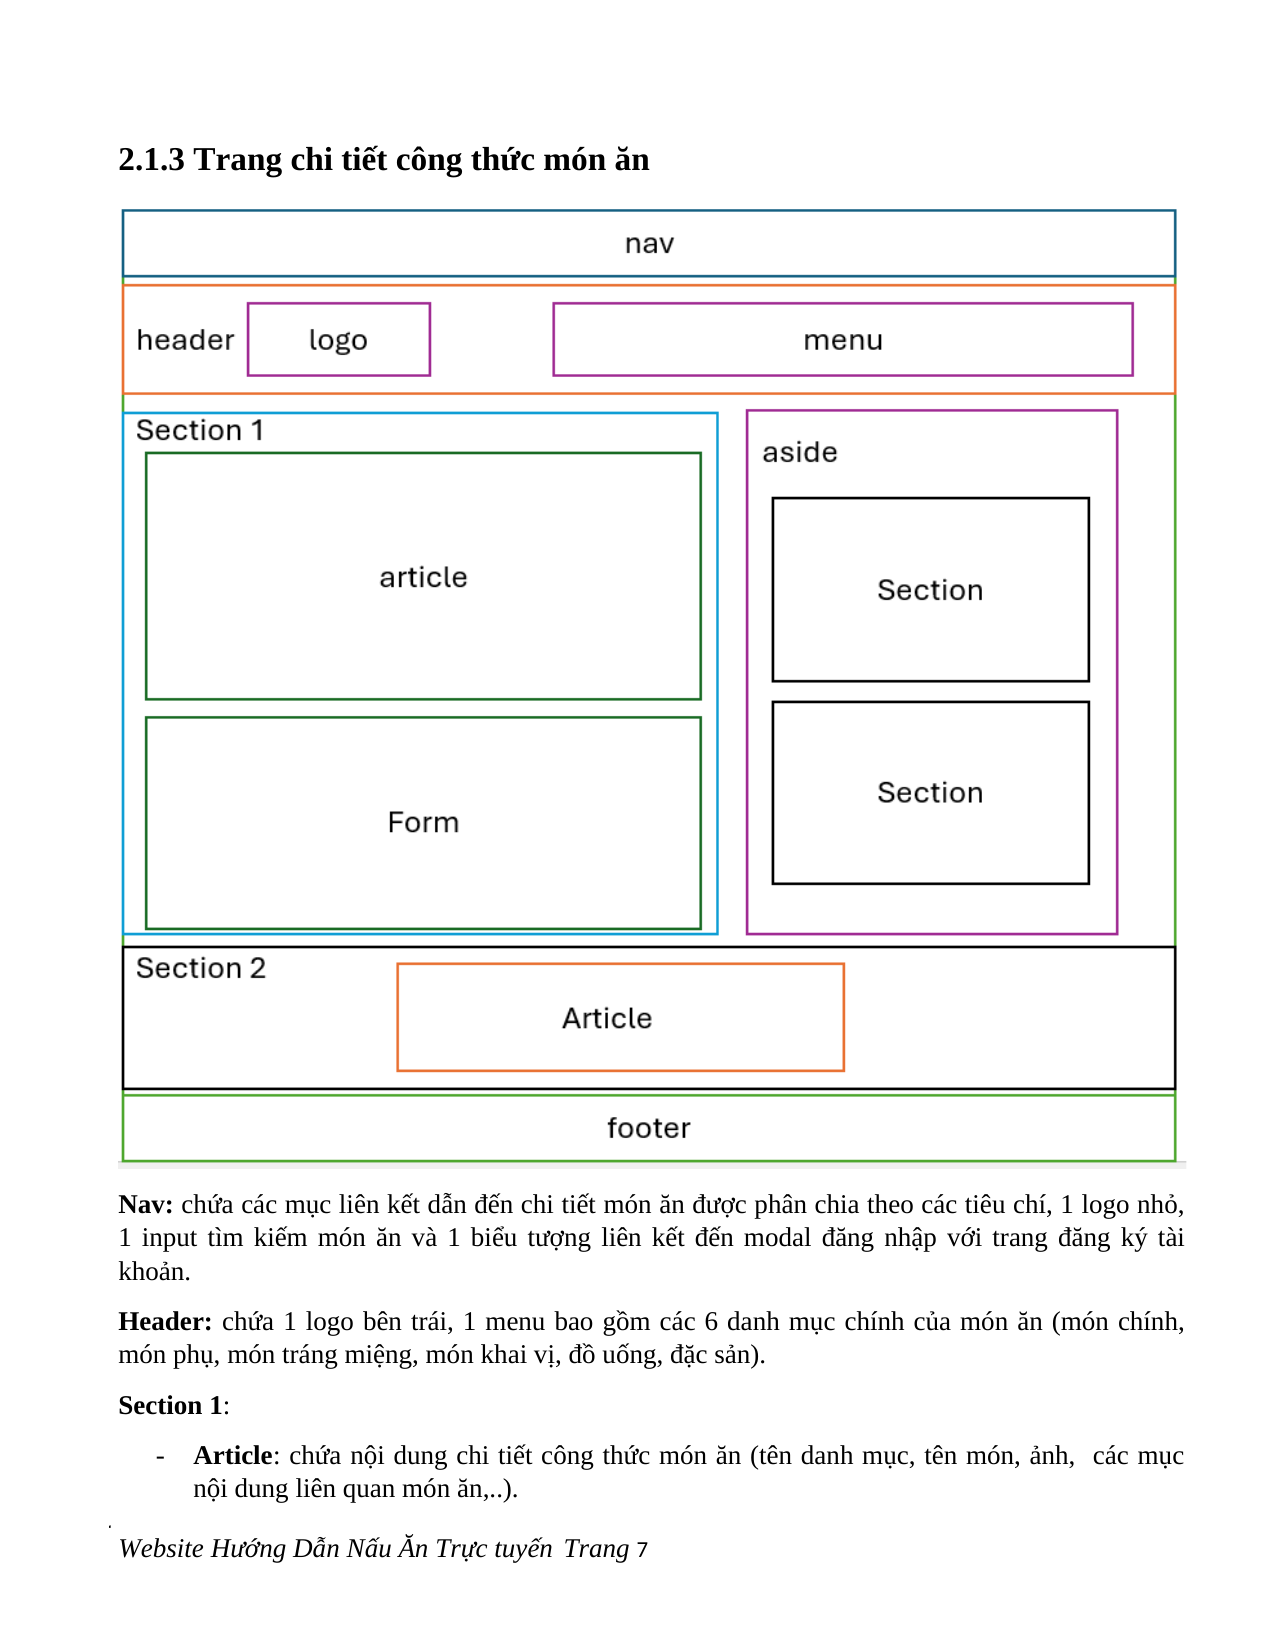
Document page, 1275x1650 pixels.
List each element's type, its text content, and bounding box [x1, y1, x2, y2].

subtitle Trang chi tiết công thức món ăn [118, 139, 1186, 177]
picture [118, 208, 1187, 1169]
text Section 1: [118, 1389, 1186, 1420]
list Article: chứa nội dung chi tiết công thức món ăn (tên danh mục, tên món, ảnh, các mục nội dung liên quan món ăn,..). [156, 1439, 1186, 1504]
text Header: chứa 1 logo bên trái, 1 menu bao gồm các 6 danh mục chính của món ăn (món chính, món phụ, món tráng miệng, món khai vị, đồ uống, đặc sản). [118, 1305, 1186, 1370]
text Nav: chứa các mục liên kết dẫn đến chi tiết món ăn được phân chia theo các tiêu chí, 1 logo nhỏ, 1 input tìm kiếm món ăn và 1 biểu tượng liên kết đến modal đăng nhập với trang đăng ký tài khoản. [118, 1188, 1186, 1286]
